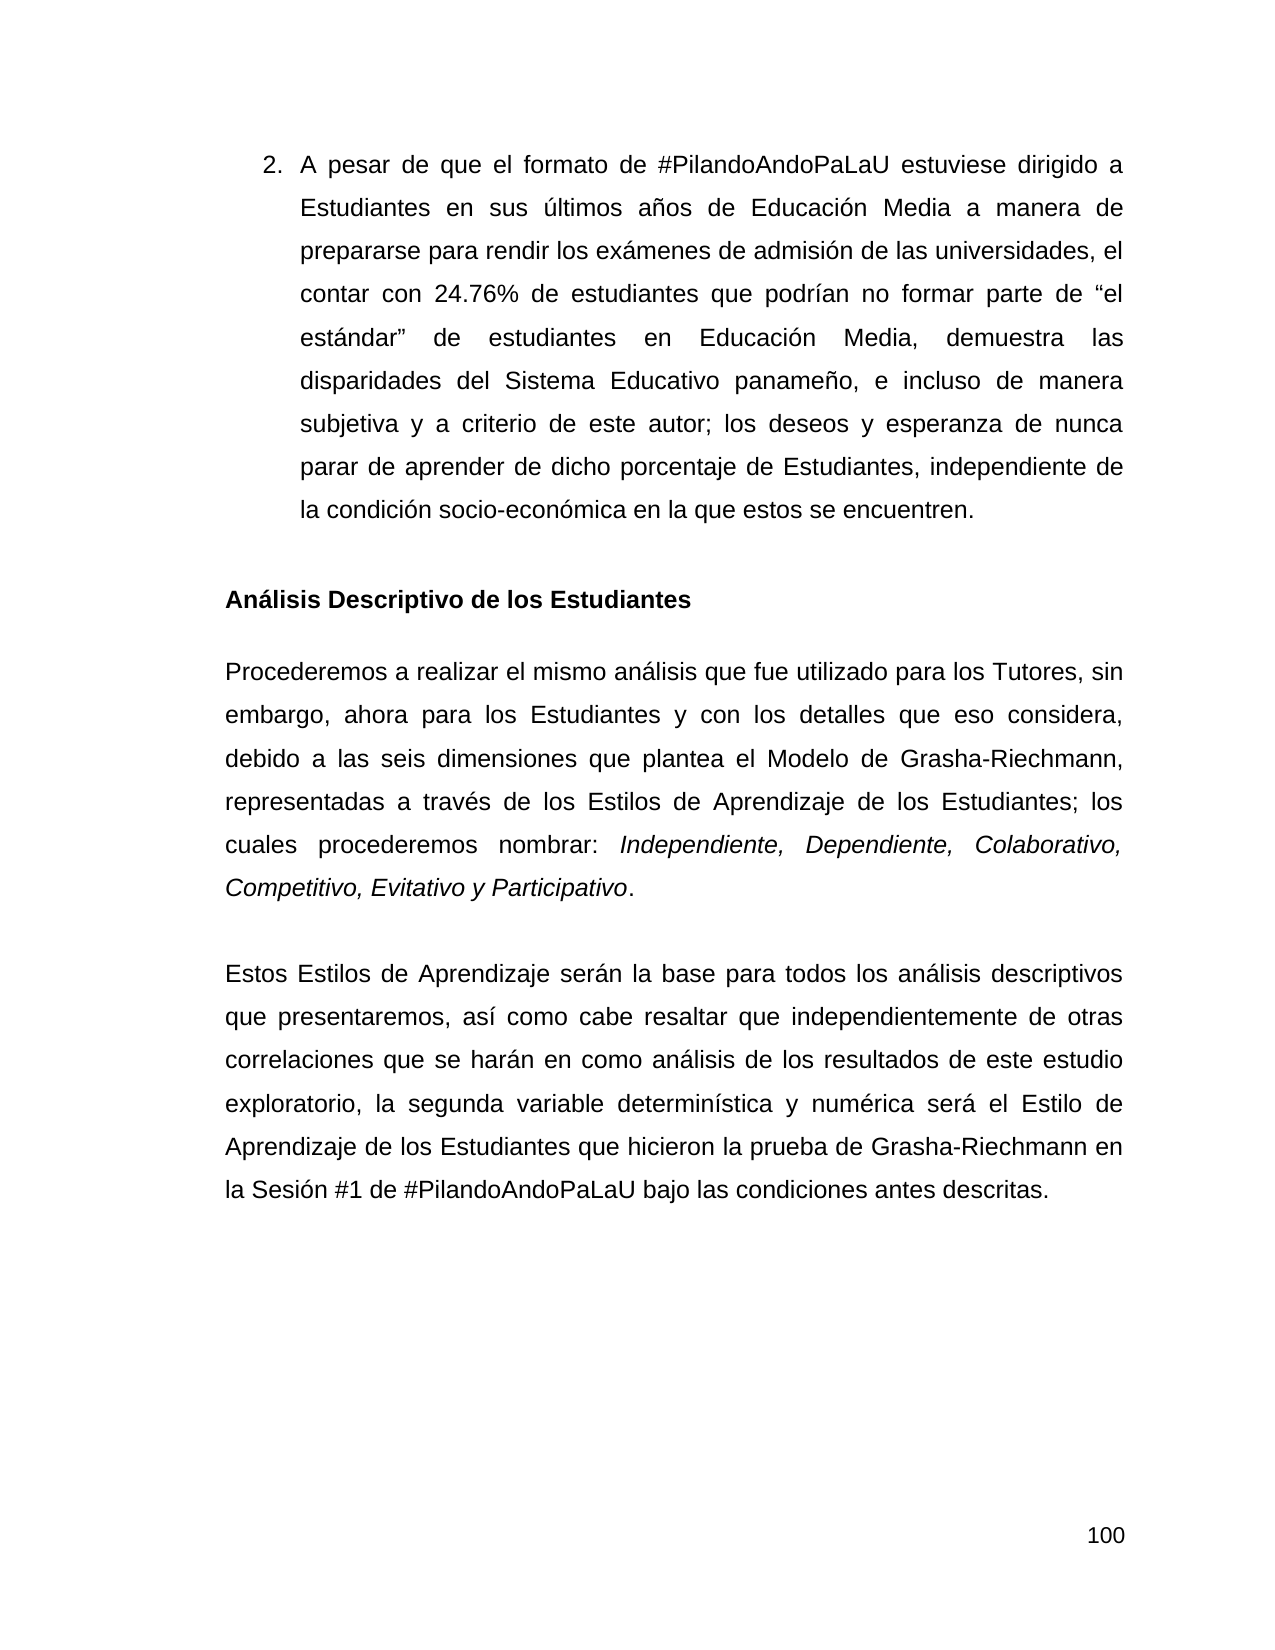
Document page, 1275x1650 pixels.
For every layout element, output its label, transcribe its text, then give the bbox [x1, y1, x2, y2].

text Procederemos a realizar el mismo análisis que fue utilizado para los Tutores, sin embargo, ahora para los Estudiantes y con los detalles que eso considera, debido a las seis dimensiones que plantea el Modelo de Grasha-Riechmann, representadas a través de los Estilos de Aprendizaje de los Estudiantes; los cuales procederemos nombrar: Independiente, Dependiente, Colaborativo, Competitivo, Evitativo y Participativo. [225, 657, 1125, 902]
text Estos Estilos de Aprendizaje serán la base para todos los análisis descriptivos que presentaremos, así como cabe resaltar que independientemente de otras correlaciones que se harán en como análisis de los resultados de este estudio exploratorio, la segunda variable determinística y numérica será el Estilo de Aprendizaje de los Estudiantes que hicieron la prueba de Grasha-Riechmann en la Sesión #1 de #PilandoAndoPaLaU bajo las condiciones antes descritas. [225, 959, 1125, 1203]
subtitle Análisis Descriptivo de los Estudiantes [225, 585, 1125, 614]
list A pesar de que el formato de #PilandoAndoPaLaU estuviese dirigido a Estudiantes en sus últimos años de Educación Media a manera de prepararse para rendir los exámenes de admisión de las universidades, el contar con 24.76% de estudiantes que podrían no formar parte de “el estándar” de estudiantes en Educación Media, demuestra las disparidades del Sistema Educativo panameño, e incluso de manera subjetiva y a criterio de este autor; los deseos y esperanza de nunca parar de aprender de dicho porcentaje de Estudiantes, independiente de la condición socio-económica en la que estos se encuentren. [262, 150, 1125, 524]
